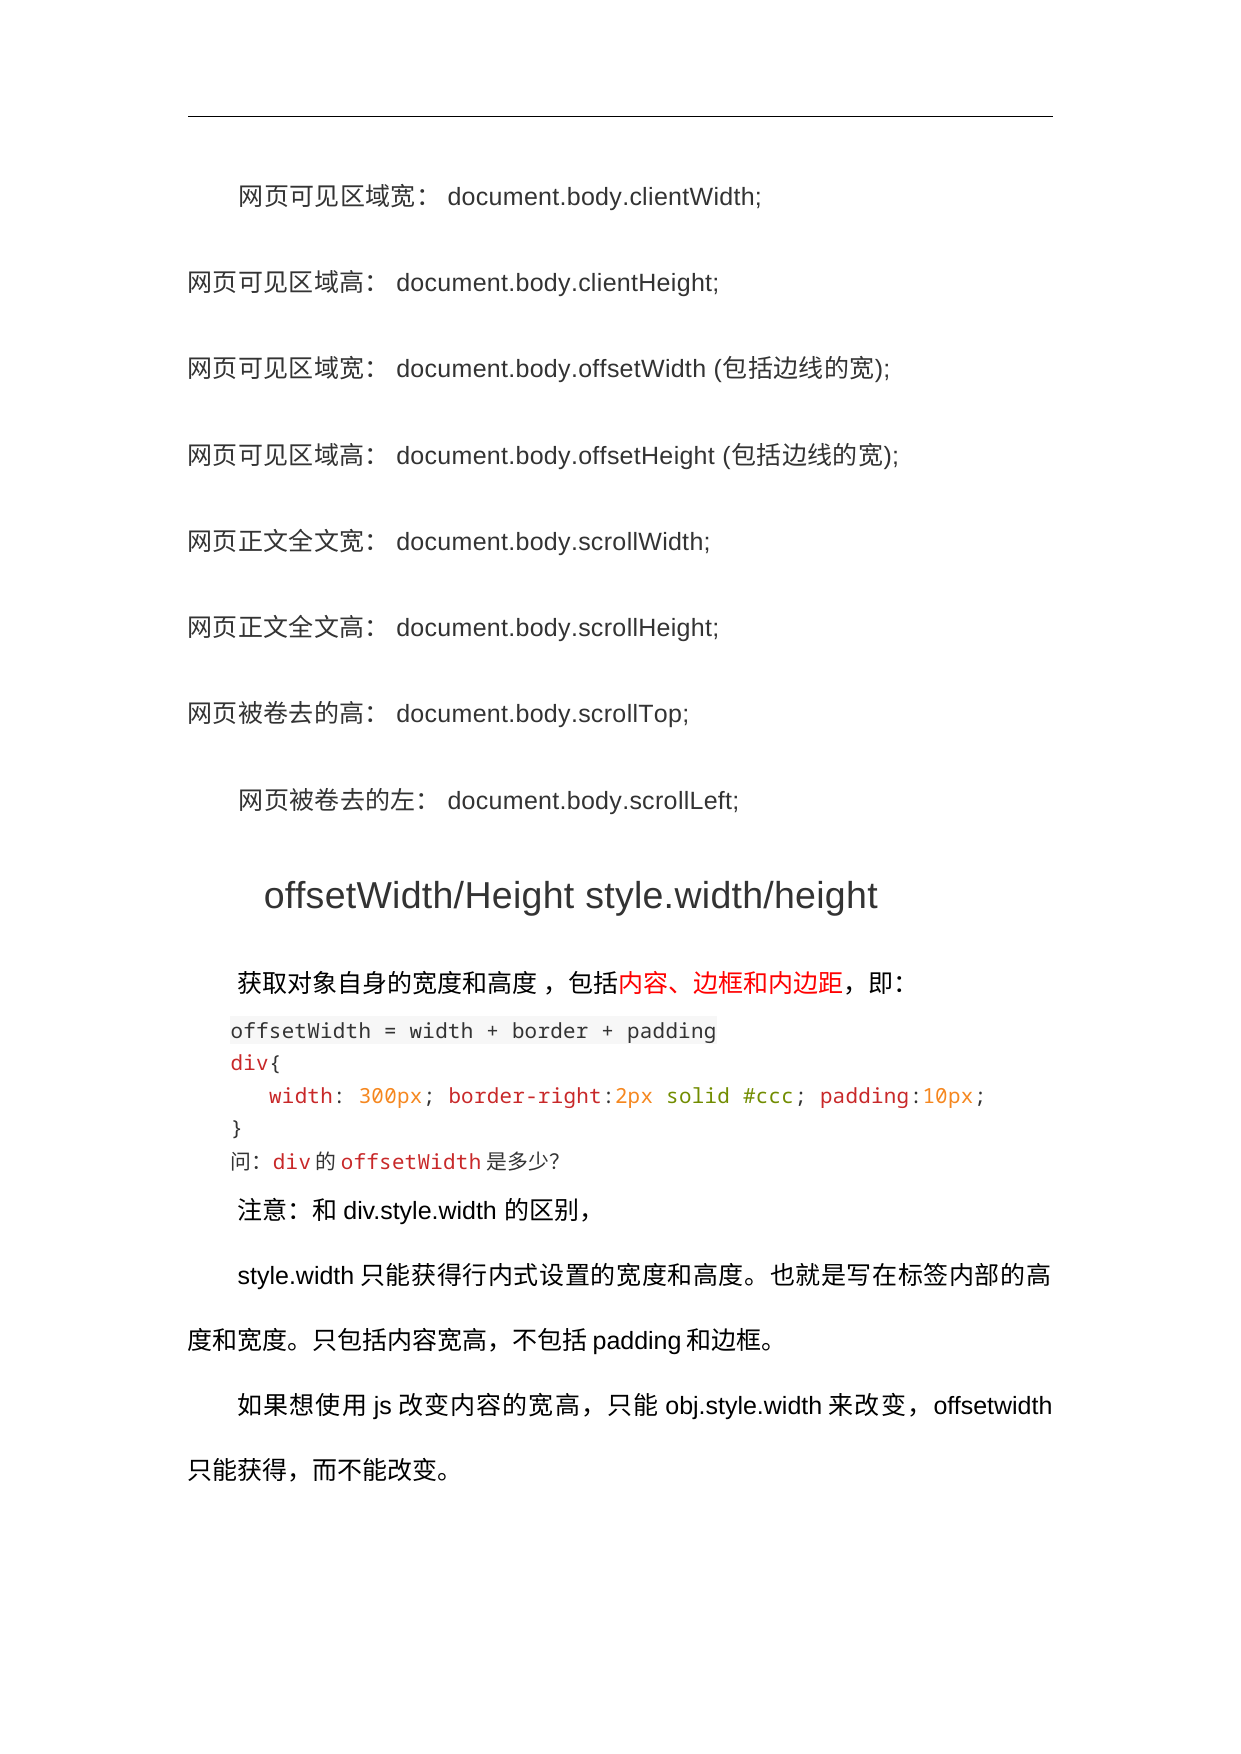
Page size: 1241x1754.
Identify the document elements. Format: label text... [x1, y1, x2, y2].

subtitle offsetWidth/Height style.width/height [187, 863, 1053, 928]
text 网页正文全文宽： document.body.scrollWidth; [187, 507, 1053, 572]
text style.width只能获得行内式设置的宽度和高度。也就是写在标签内部的高度和宽度。只包括内容宽高，不包括padding和边框。 [187, 1241, 1053, 1371]
text 网页可见区域高： document.body.offsetHeight (包括边线的宽); [187, 421, 1053, 486]
text 网页正文全文高： document.body.scrollHeight; [187, 593, 1053, 658]
text 网页可见区域高： document.body.clientHeight; [187, 248, 1053, 313]
text 网页被卷去的高： document.body.scrollTop; [187, 679, 1053, 744]
text } [187, 1111, 1053, 1144]
text 获取对象自身的宽度和高度 ，包括内容、边框和内边距，即： [187, 949, 1053, 1014]
text 网页被卷去的左： document.body.scrollLeft; [187, 766, 1053, 831]
text 网页可见区域宽： document.body.offsetWidth (包括边线的宽); [187, 334, 1053, 399]
text div{ [187, 1046, 1053, 1079]
text 问：div的offsetWidth是多少？ [187, 1144, 1053, 1176]
text 注意：和 div.style.width 的区别， [187, 1176, 1053, 1241]
text 如果想使用js改变内容的宽高，只能obj.style.width来改变，offsetwidth只能获得，而不能改变。 [187, 1371, 1053, 1501]
text offsetWidth = width + border + padding [187, 1014, 1053, 1046]
text 网页可见区域宽： document.body.clientWidth; [187, 162, 1053, 227]
text width: 300px; border-right:2px solid #ccc; padding:10px; [187, 1079, 1053, 1111]
